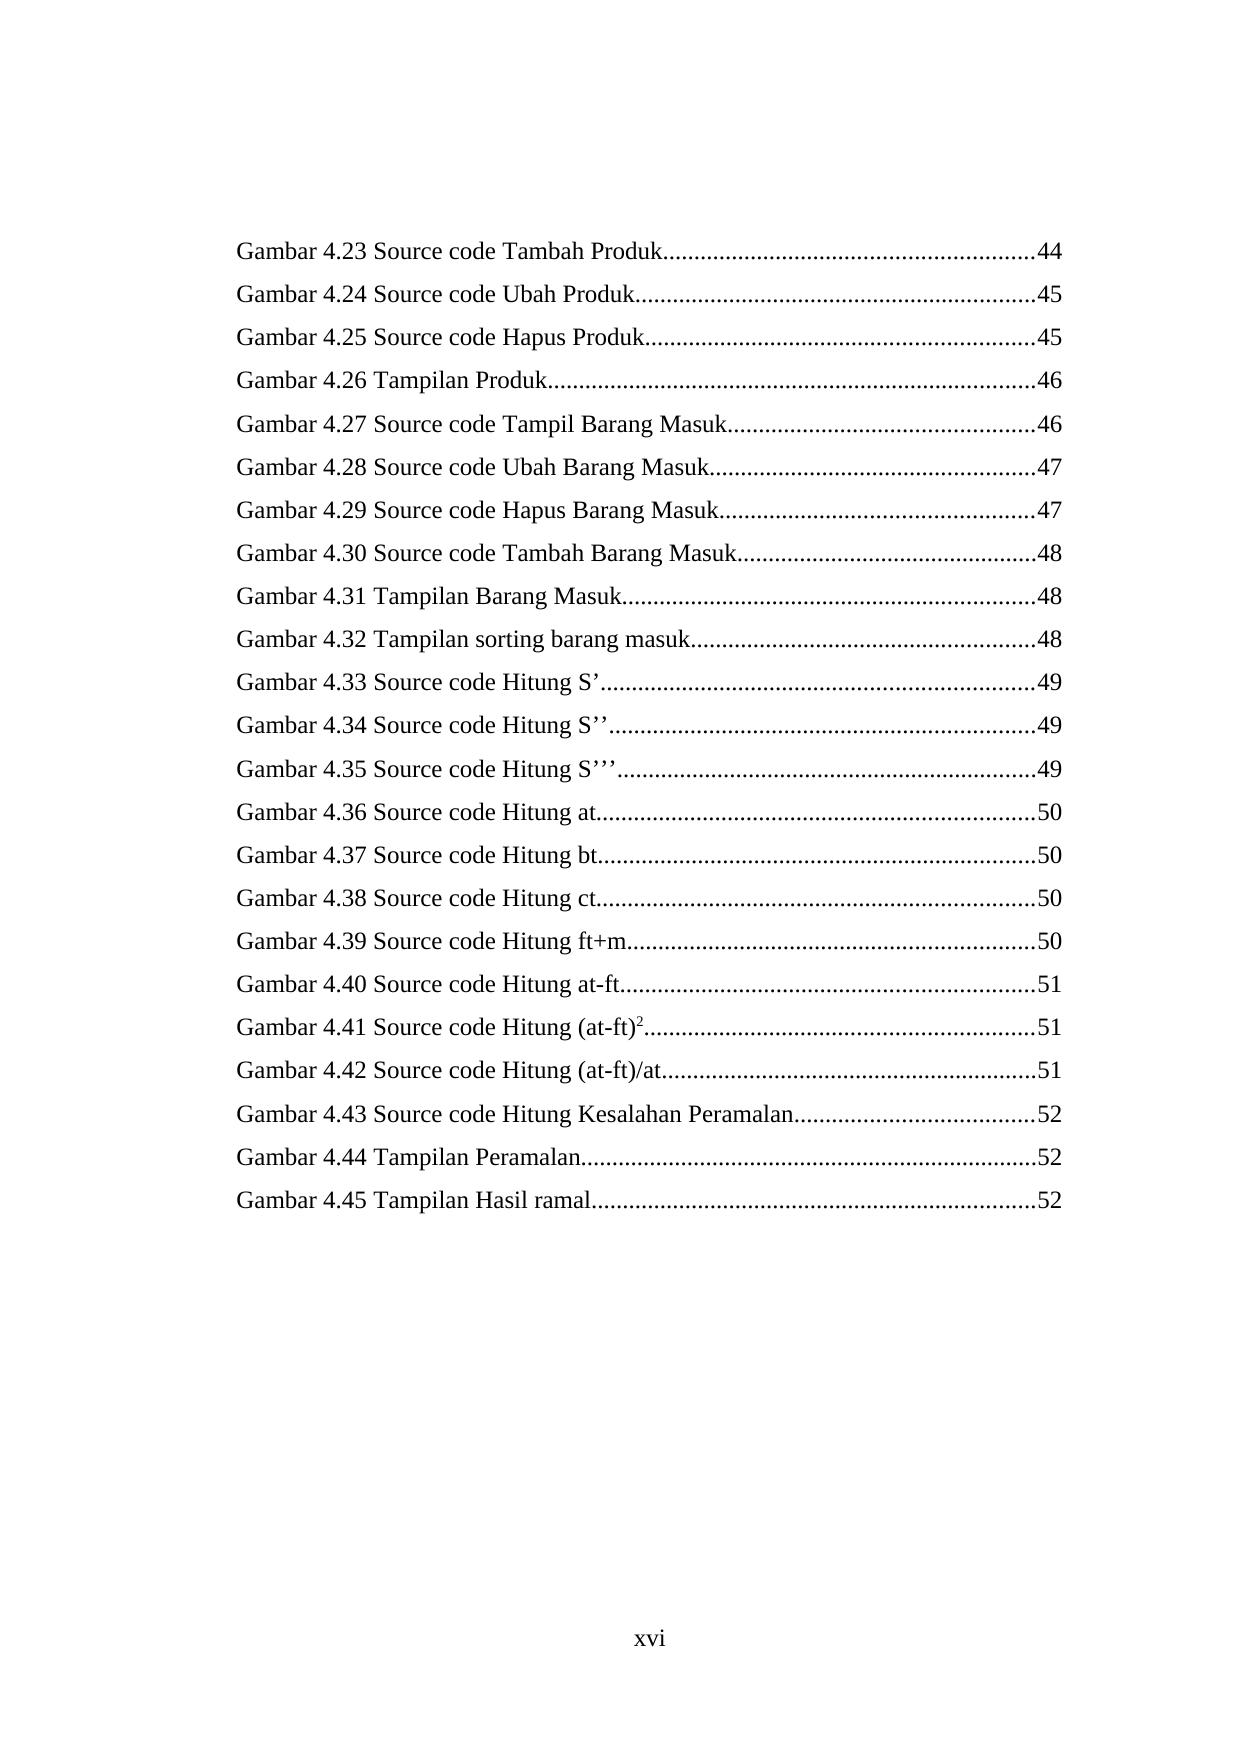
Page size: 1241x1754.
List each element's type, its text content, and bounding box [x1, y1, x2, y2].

text Gambar 4.30 Source code Tambah Barang Masuk 48 [236, 538, 1063, 567]
text Gambar 4.23 Source code Tambah Produk 44 [236, 236, 1063, 265]
text Gambar 4.27 Source code Tampil Barang Masuk 46 [236, 409, 1063, 437]
text Gambar 4.42 Source code Hitung (at-ft)/at 51 [236, 1056, 1063, 1084]
text Gambar 4.25 Source code Hapus Produk 45 [236, 322, 1063, 351]
text Gambar 4.34 Source code Hitung S’’ 49 [236, 711, 1063, 739]
text Gambar 4.32 Tampilan sorting barang masuk 48 [236, 624, 1063, 653]
text Gambar 4.44 Tampilan Peramalan 52 [236, 1142, 1063, 1171]
text Gambar 4.38 Source code Hitung ct 50 [236, 883, 1063, 912]
text Gambar 4.31 Tampilan Barang Masuk 48 [236, 581, 1063, 610]
text Gambar 4.35 Source code Hitung S’’’ 49 [236, 754, 1063, 782]
text Gambar 4.39 Source code Hitung ft+m 50 [236, 926, 1063, 955]
text Gambar 4.40 Source code Hitung at-ft 51 [236, 969, 1063, 998]
text Gambar 4.36 Source code Hitung at 50 [236, 797, 1063, 826]
text Gambar 4.29 Source code Hapus Barang Masuk 47 [236, 495, 1063, 524]
text Gambar 4.28 Source code Ubah Barang Masuk 47 [236, 452, 1063, 481]
text Gambar 4.41 Source code Hitung (at-ft)2 51 [236, 1012, 1063, 1041]
text Gambar 4.26 Tampilan Produk 46 [236, 366, 1063, 394]
text Gambar 4.37 Source code Hitung bt 50 [236, 840, 1063, 869]
text Gambar 4.33 Source code Hitung S’ 49 [236, 667, 1063, 696]
text Gambar 4.43 Source code Hitung Kesalahan Peramalan 52 [236, 1099, 1063, 1127]
text Gambar 4.45 Tampilan Hasil ramal 52 [236, 1185, 1063, 1214]
text Gambar 4.24 Source code Ubah Produk 45 [236, 279, 1063, 308]
